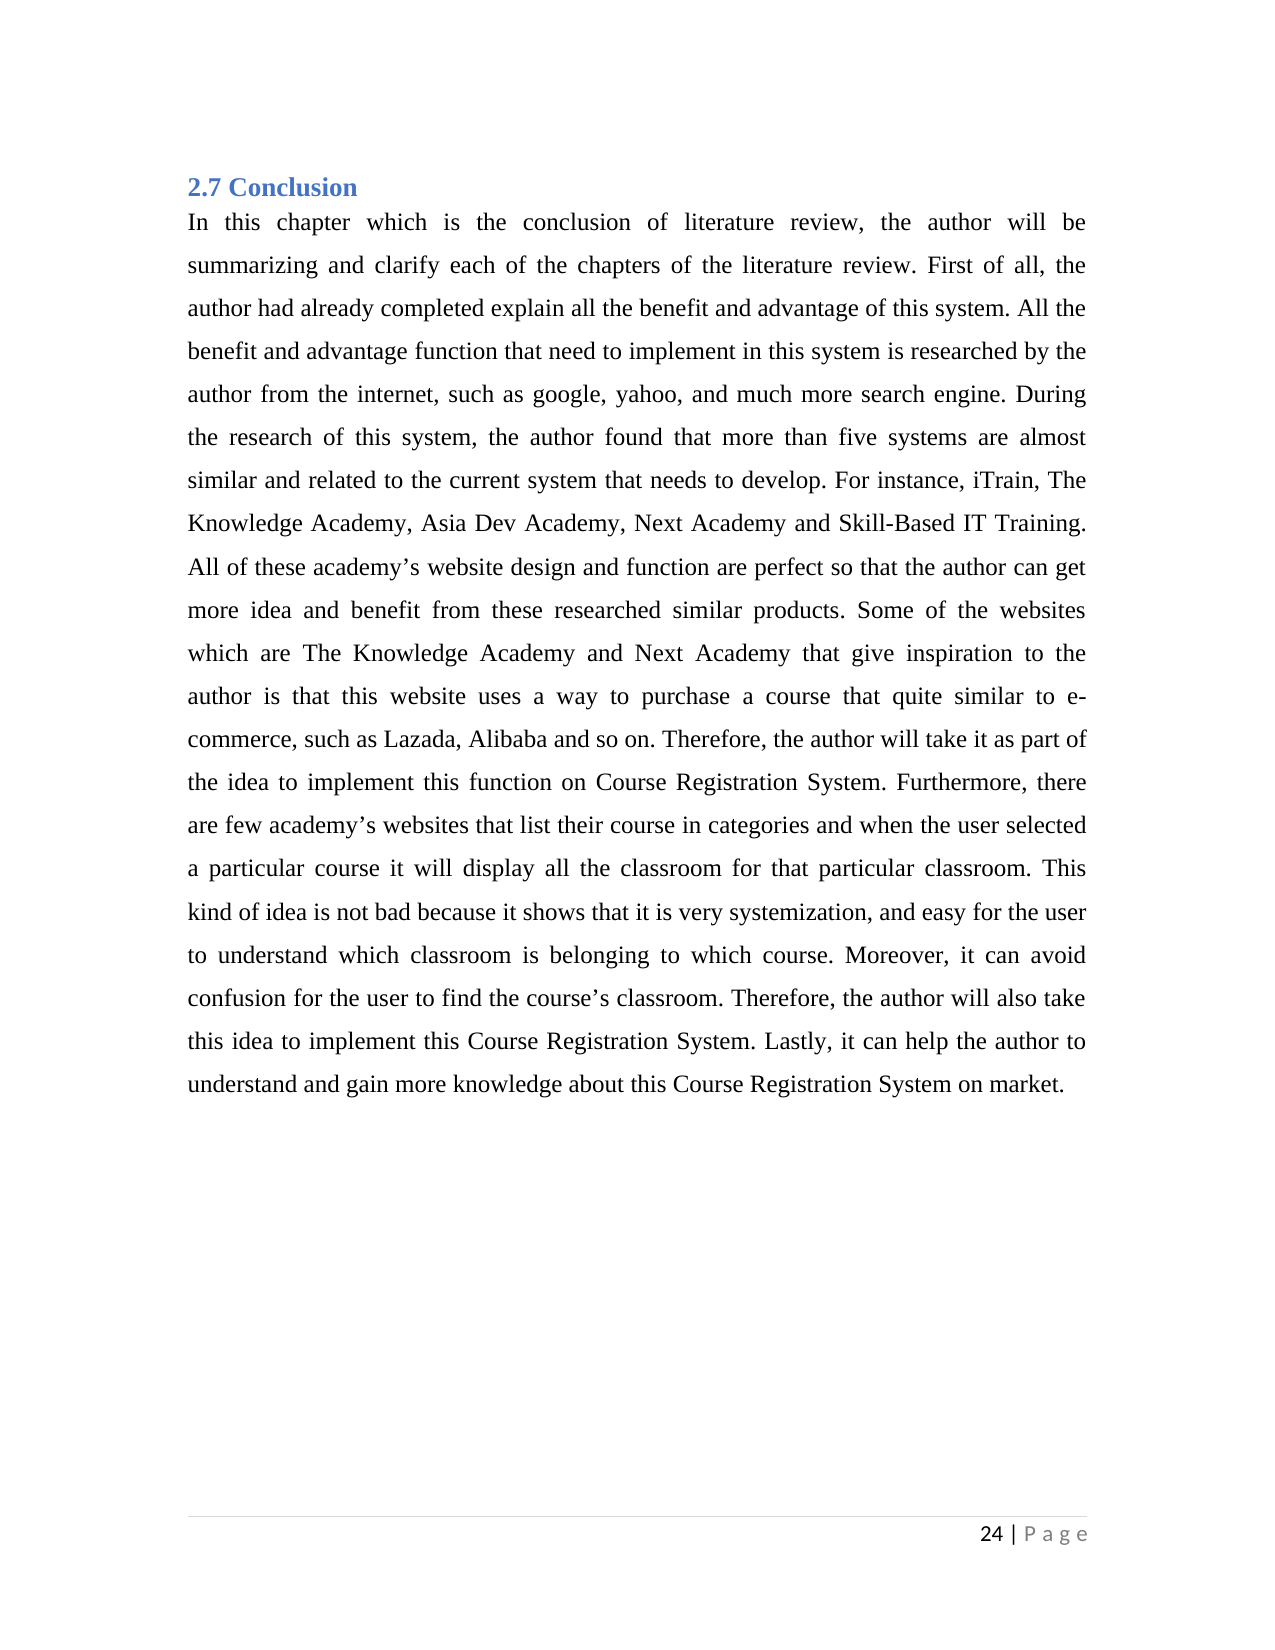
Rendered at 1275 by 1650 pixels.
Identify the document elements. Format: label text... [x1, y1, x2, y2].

subtitle 2.7 Conclusion [187, 171, 1087, 202]
text In this chapter which is the conclusion of literature review, the author will be summarizing and clarify each of the chapters of the literature review. First of all, the author had already completed explain all the benefit and advantage of this system. All the benefit and advantage function that need to implement in this system is researched by the author from the internet, such as google, yahoo, and much more search engine. During the research of this system, the author found that more than five systems are almost similar and related to the current system that needs to develop. For instance, iTrain, The Knowledge Academy, Asia Dev Academy, Next Academy and Skill-Based IT Training. All of these academy’s website design and function are perfect so that the author can get more idea and benefit from these researched similar products. Some of the websites which are The Knowledge Academy and Next Academy that give inspiration to the author is that this website uses a way to purchase a course that quite similar to e-commerce, such as Lazada, Alibaba and so on. Therefore, the author will take it as part of the idea to implement this function on Course Registration System. Furthermore, there are few academy’s websites that list their course in categories and when the user selected a particular course it will display all the classroom for that particular classroom. This kind of idea is not bad because it shows that it is very systemization, and easy for the user to understand which classroom is belonging to which course. Moreover, it can avoid confusion for the user to find the course’s classroom. Therefore, the author will also take this idea to implement this Course Registration System. Lastly, it can help the author to understand and gain more knowledge about this Course Registration System on market. [187, 207, 1087, 1098]
